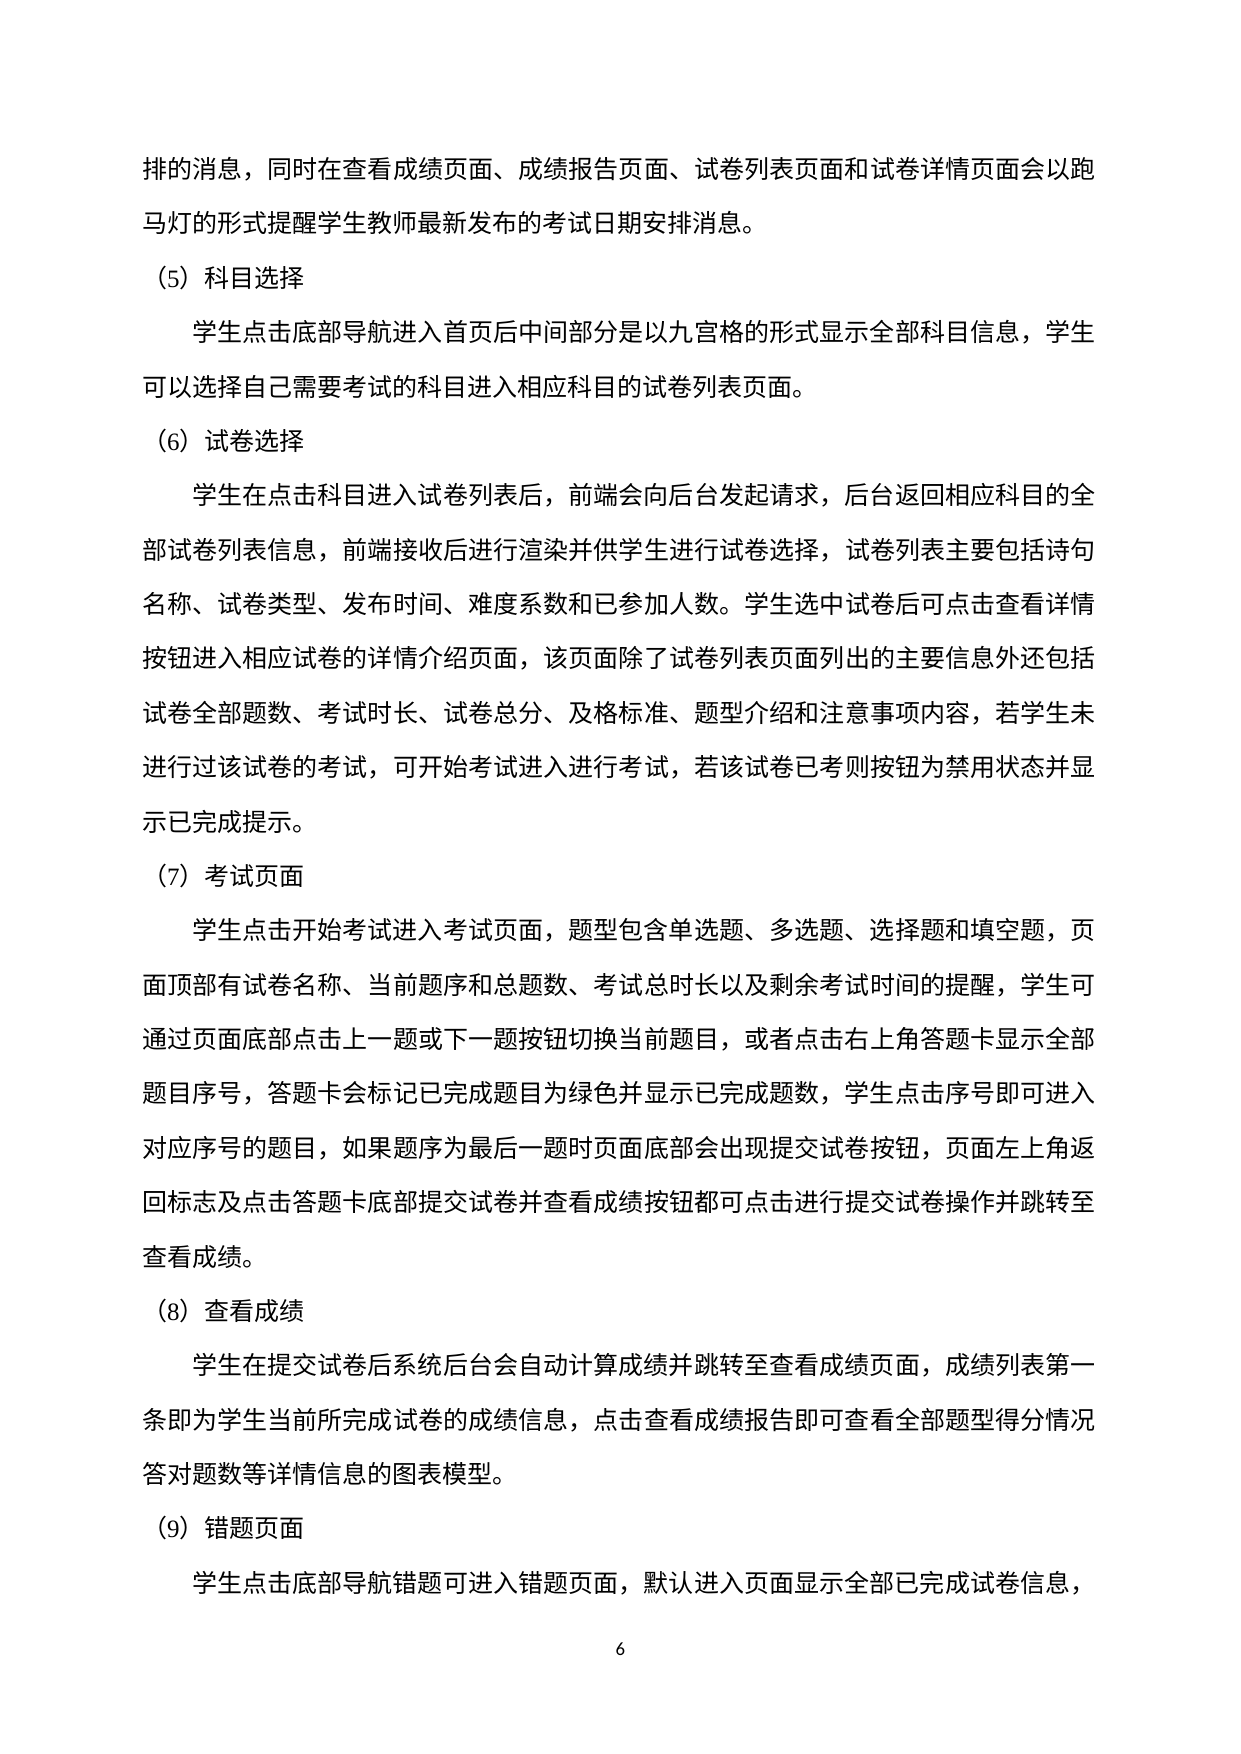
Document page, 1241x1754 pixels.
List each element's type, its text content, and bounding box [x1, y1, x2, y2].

text （6）试卷选择 [142, 421, 1098, 458]
text 学生点击开始考试进入考试页面，题型包含单选题、多选题、选择题和填空题，页面顶部有试卷名称、当前题序和总题数、考试总时长以及剩余考试时间的提醒，学生可通过页面底部点击上一题或下一题按钮切换当前题目，或者点击右上角答题卡显示全部题目序号，答题卡会标记已完成题目为绿色并显示已完成题数，学生点击序号即可进入对应序号的题目，如果题序为最后一题时页面底部会出现提交试卷按钮，页面左上角返回标志及点击答题卡底部提交试卷并查看成绩按钮都可点击进行提交试卷操作并跳转至查看成绩。 [142, 911, 1098, 1273]
text （7）考试页面 [142, 856, 1098, 893]
text 学生点击底部导航进入首页后中间部分是以九宫格的形式显示全部科目信息，学生可以选择自己需要考试的科目进入相应科目的试卷列表页面。 [142, 313, 1098, 403]
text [142, 1563, 1098, 1599]
text （8）查看成绩 [142, 1291, 1098, 1328]
text （9）错题页面 [142, 1509, 1098, 1545]
text 学生在点击科目进入试卷列表后，前端会向后台发起请求，后台返回相应科目的全部试卷列表信息，前端接收后进行渲染并供学生进行试卷选择，试卷列表主要包括诗句名称、试卷类型、发布时间、难度系数和已参加人数。学生选中试卷后可点击查看详情按钮进入相应试卷的详情介绍页面，该页面除了试卷列表页面列出的主要信息外还包括试卷全部题数、考试时长、试卷总分、及格标准、题型介绍和注意事项内容，若学生未进行过该试卷的考试，可开始考试进入进行考试，若该试卷已考则按钮为禁用状态并显示已完成提示。 [142, 476, 1098, 838]
text （5）科目选择 [142, 258, 1098, 294]
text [142, 149, 1098, 240]
text 学生在提交试卷后系统后台会自动计算成绩并跳转至查看成绩页面，成绩列表第一条即为学生当前所完成试卷的成绩信息，点击查看成绩报告即可查看全部题型得分情况答对题数等详情信息的图表模型。 [142, 1346, 1098, 1491]
